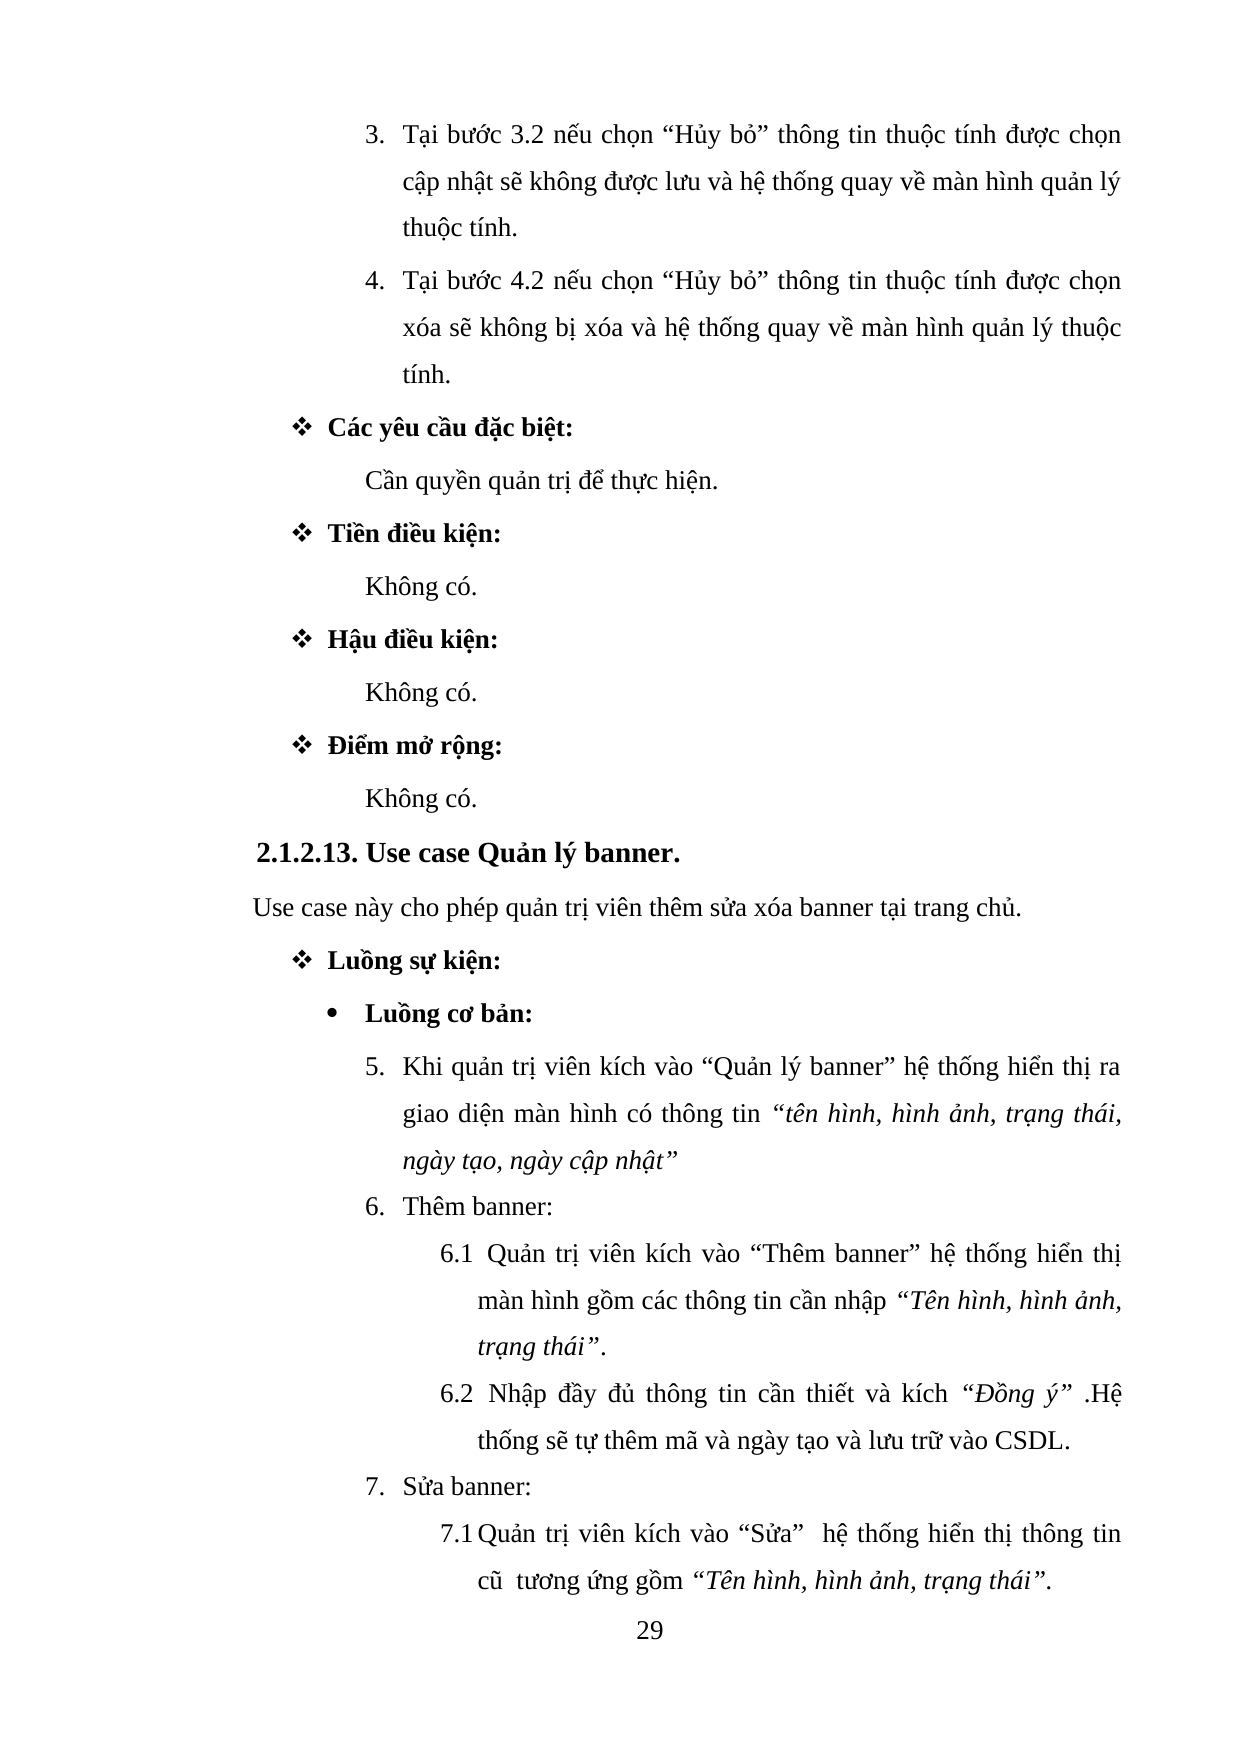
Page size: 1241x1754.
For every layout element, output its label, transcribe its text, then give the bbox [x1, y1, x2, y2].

list Sửa banner: [365, 1471, 1122, 1502]
list Thêm banner: [365, 1191, 1122, 1222]
text Cần quyền quản trị để thực hiện. [290, 464, 1122, 495]
subtitle 2.1.2.13. Use case Quản lý banner. [256, 835, 1122, 868]
text Không có. [252, 570, 1122, 601]
list Nhập đầy đủ thông tin cần thiết và kích “Đồng ý” .Hệ thống sẽ tự thêm mã và ngày tạo và lưu trữ vào CSDL. [440, 1377, 1122, 1455]
list Các yêu cầu đặc biệt: [290, 411, 1122, 442]
list Luồng sự kiện: [290, 944, 1122, 976]
list Quản trị viên kích vào “Sửa” hệ thống hiển thị thông tin cũ tương ứng gồm “Tên hình, hình ảnh, trạng thái”. [440, 1517, 1122, 1595]
list Điểm mở rộng: [290, 729, 1122, 760]
text Use case này cho phép quản trị viên thêm sửa xóa banner tại trang chủ. [177, 891, 1122, 922]
text Không có. [290, 782, 1122, 813]
list Khi quản trị viên kích vào “Quản lý banner” hệ thống hiển thị ra giao diện màn hình có thông tin “tên hình, hình ảnh, trạng thái, ngày tạo, ngày cập nhật” [365, 1051, 1122, 1175]
list Hậu điều kiện: [290, 623, 1122, 654]
list Tiền điều kiện: [290, 517, 1122, 548]
list Luồng cơ bản: [327, 997, 1122, 1029]
text Không có. [290, 676, 1122, 707]
list Quản trị viên kích vào “Thêm banner” hệ thống hiển thị màn hình gồm các thông tin cần nhập “Tên hình, hình ảnh, trạng thái”. [440, 1237, 1122, 1362]
list Tại bước 4.2 nếu chọn “Hủy bỏ” thông tin thuộc tính được chọn xóa sẽ không bị xóa và hệ thống quay về màn hình quản lý thuộc tính. [365, 264, 1122, 389]
list Tại bước 3.2 nếu chọn “Hủy bỏ” thông tin thuộc tính được chọn cập nhật sẽ không được lưu và hệ thống quay về màn hình quản lý thuộc tính. [365, 118, 1122, 243]
